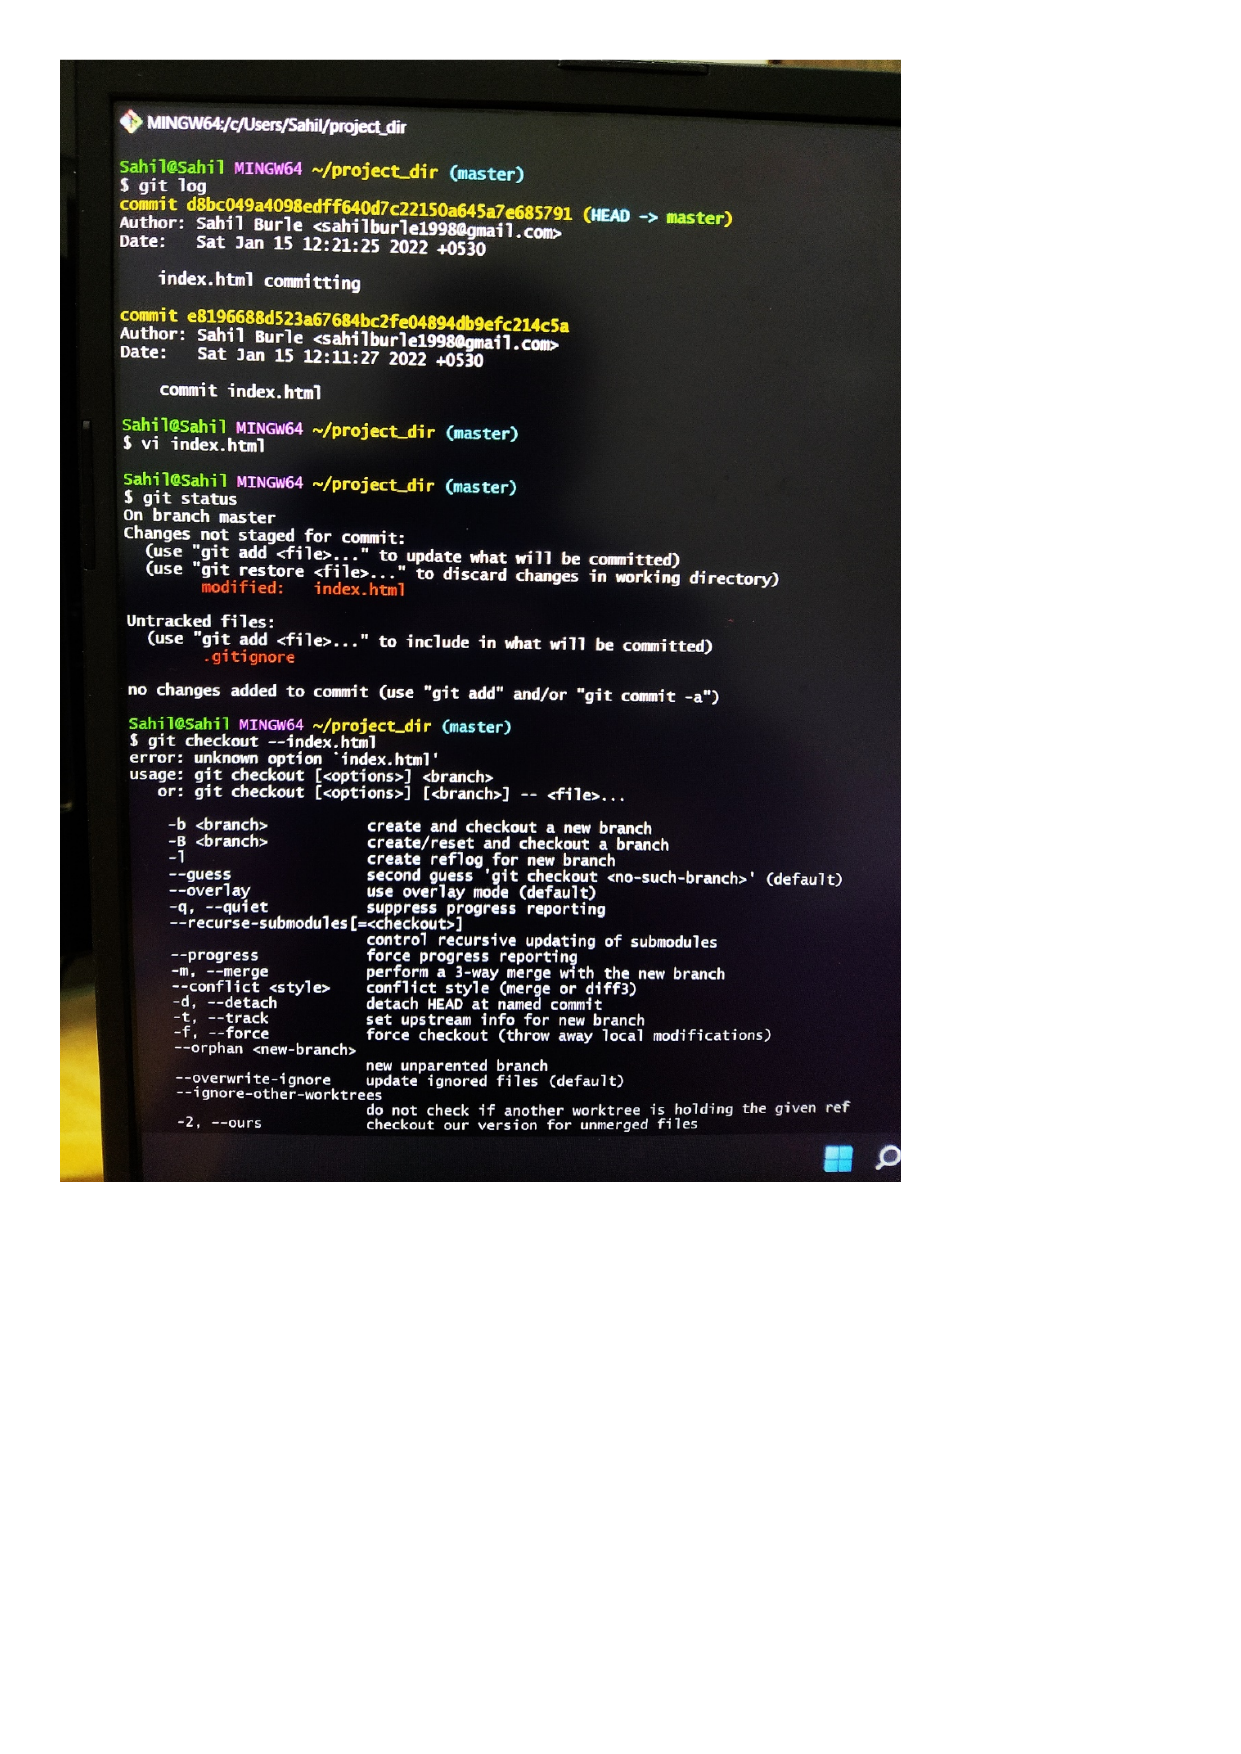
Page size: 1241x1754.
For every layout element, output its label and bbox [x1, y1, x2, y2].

picture [60, 61, 901, 1181]
